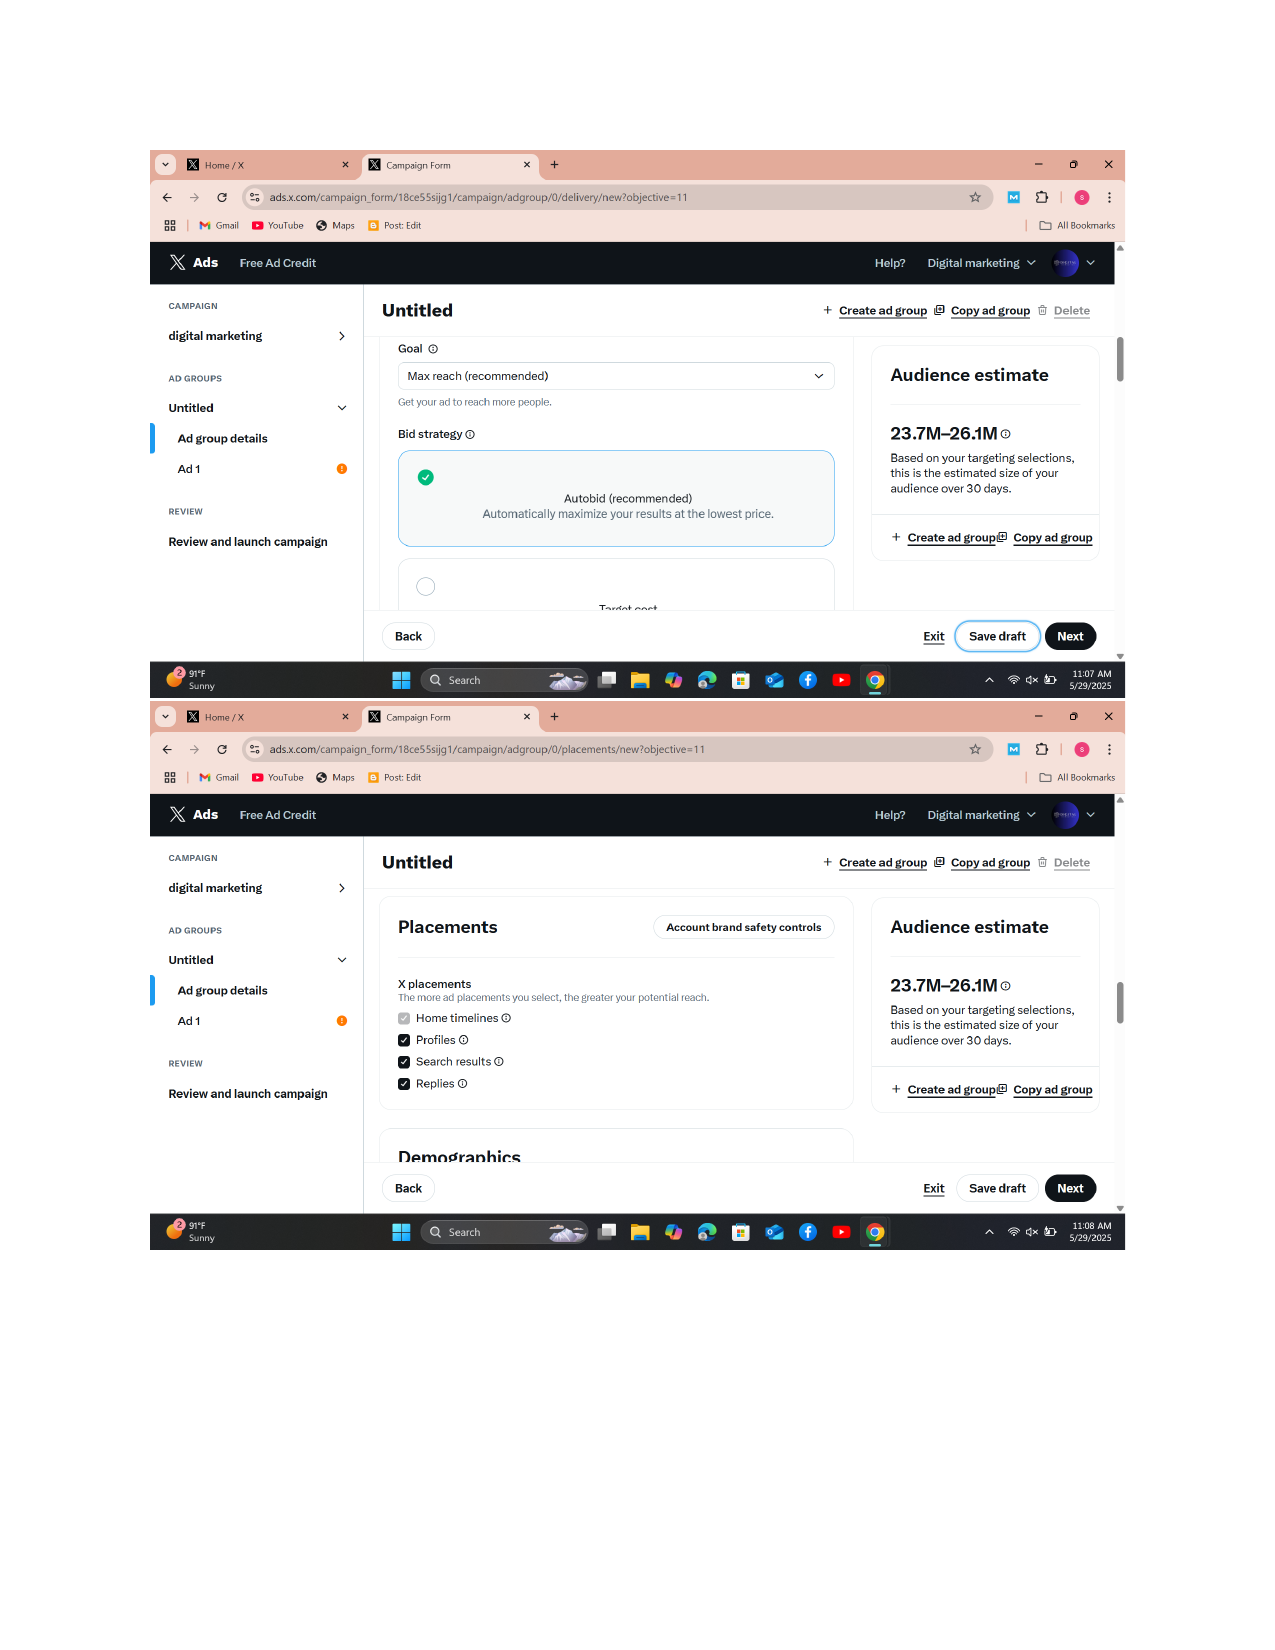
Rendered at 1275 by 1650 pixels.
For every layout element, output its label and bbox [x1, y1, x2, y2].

picture [150, 150, 1125, 698]
picture [150, 701, 1125, 1250]
